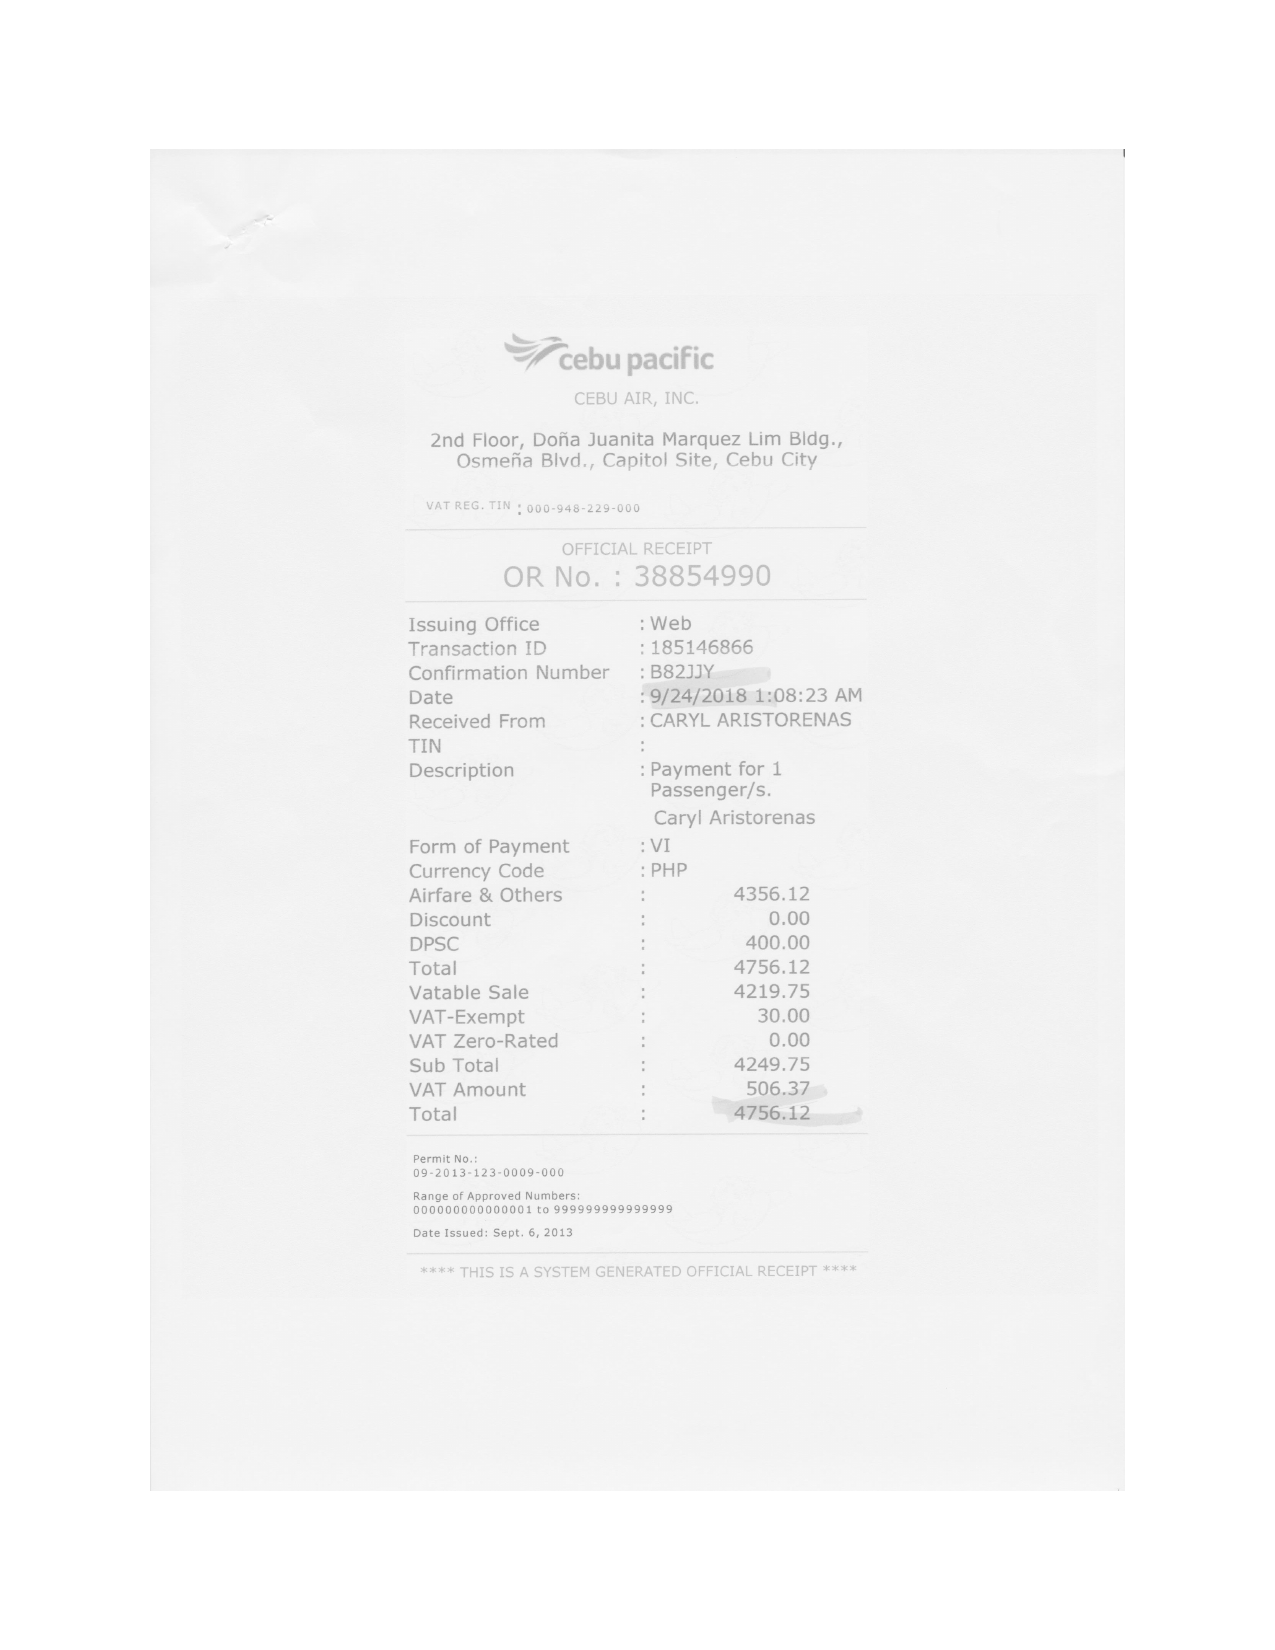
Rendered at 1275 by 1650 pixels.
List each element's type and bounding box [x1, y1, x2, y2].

picture [150, 149, 1125, 1491]
